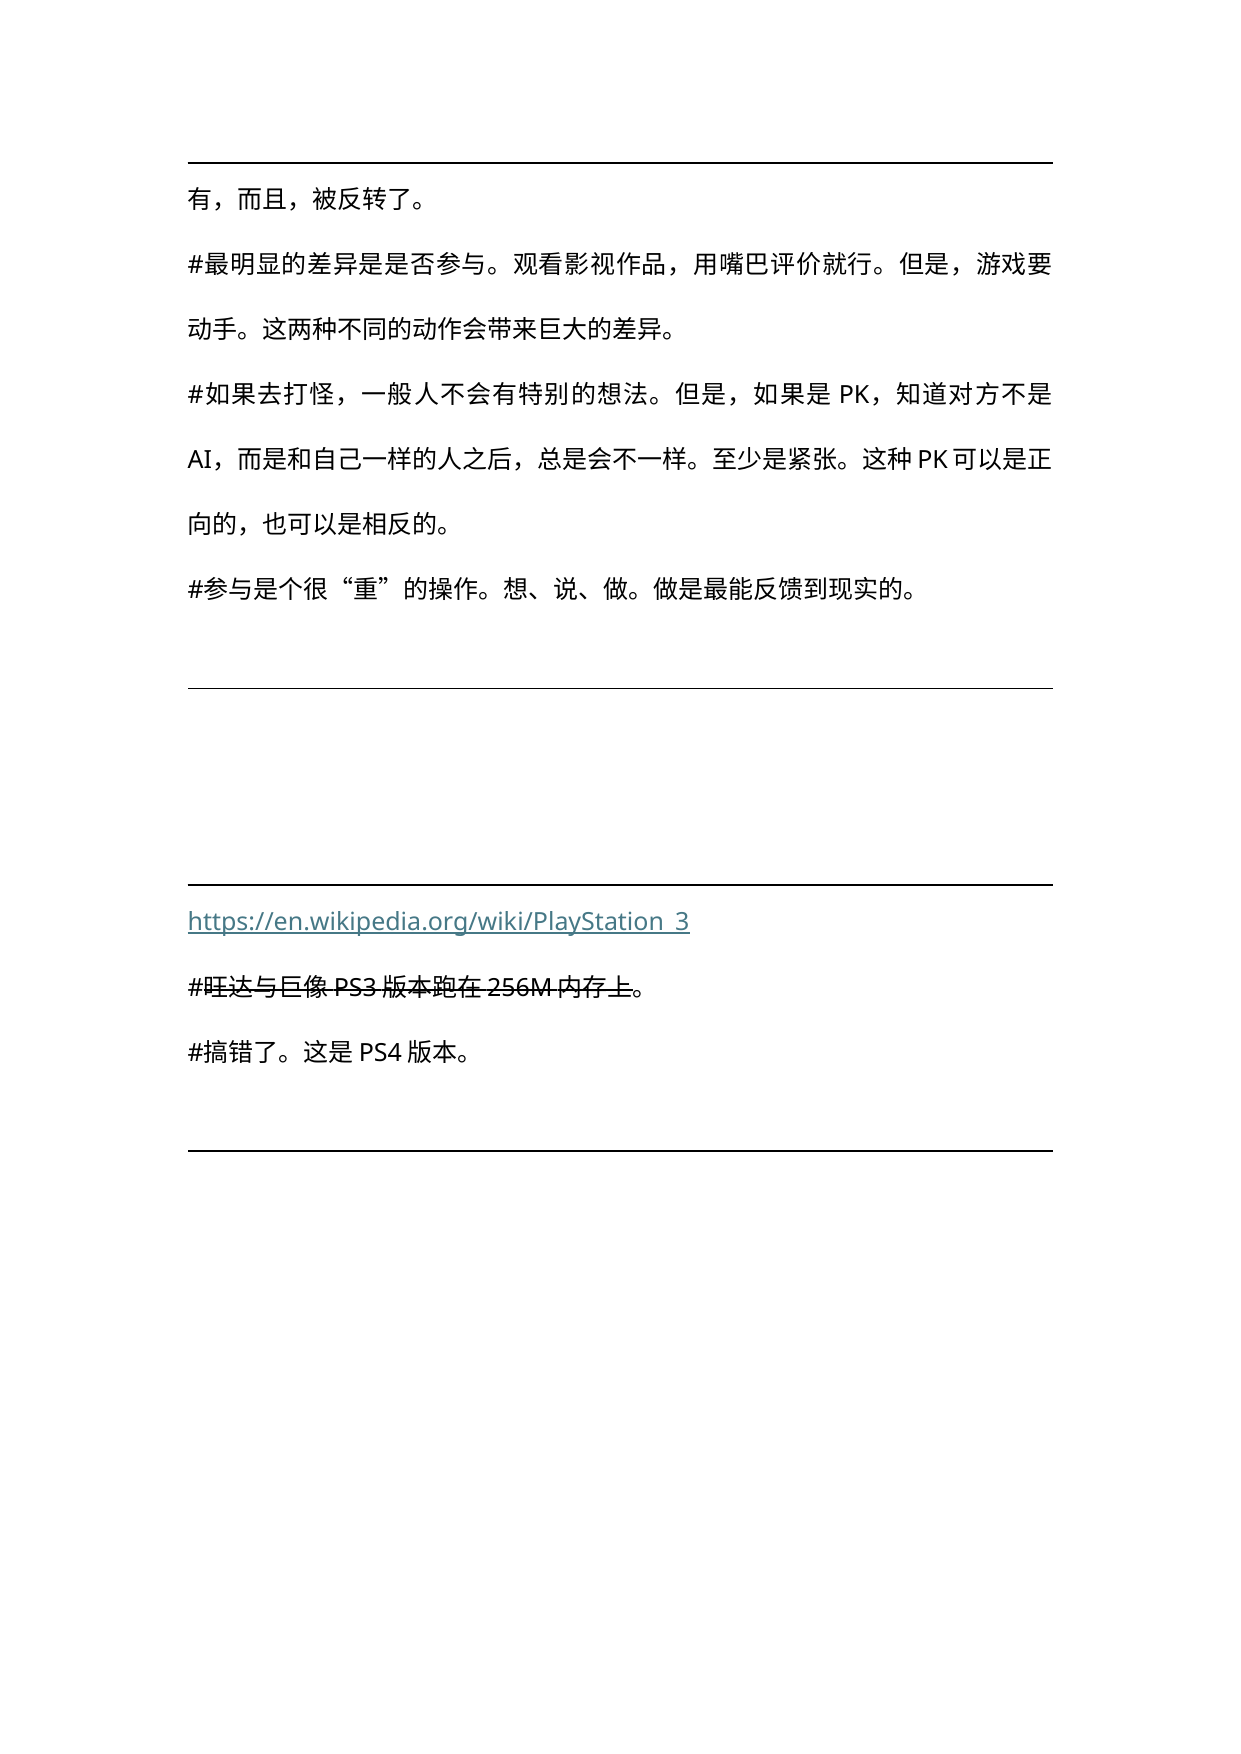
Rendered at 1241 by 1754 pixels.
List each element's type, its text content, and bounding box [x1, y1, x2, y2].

text #最明显的差异是是否参与。观看影视作品，用嘴巴评价就行。但是，游戏要动手。这两种不同的动作会带来巨大的差异。 [187, 231, 1053, 361]
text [187, 163, 1053, 231]
text https://en.wikipedia.org/wiki/PlayStation_3 [187, 885, 1053, 953]
text #搞错了。这是PS4版本。 [187, 1018, 1053, 1083]
text #旺达与巨像PS3版本跑在256M内存上。 [187, 953, 1053, 1018]
text #参与是个很“重”的操作。想、说、做。做是最能反馈到现实的。 [187, 556, 1053, 621]
text #如果去打怪，一般人不会有特别的想法。但是，如果是PK，知道对方不是AI，而是和自己一样的人之后，总是会不一样。至少是紧张。这种PK可以是正向的，也可以是相反的。 [187, 361, 1053, 556]
